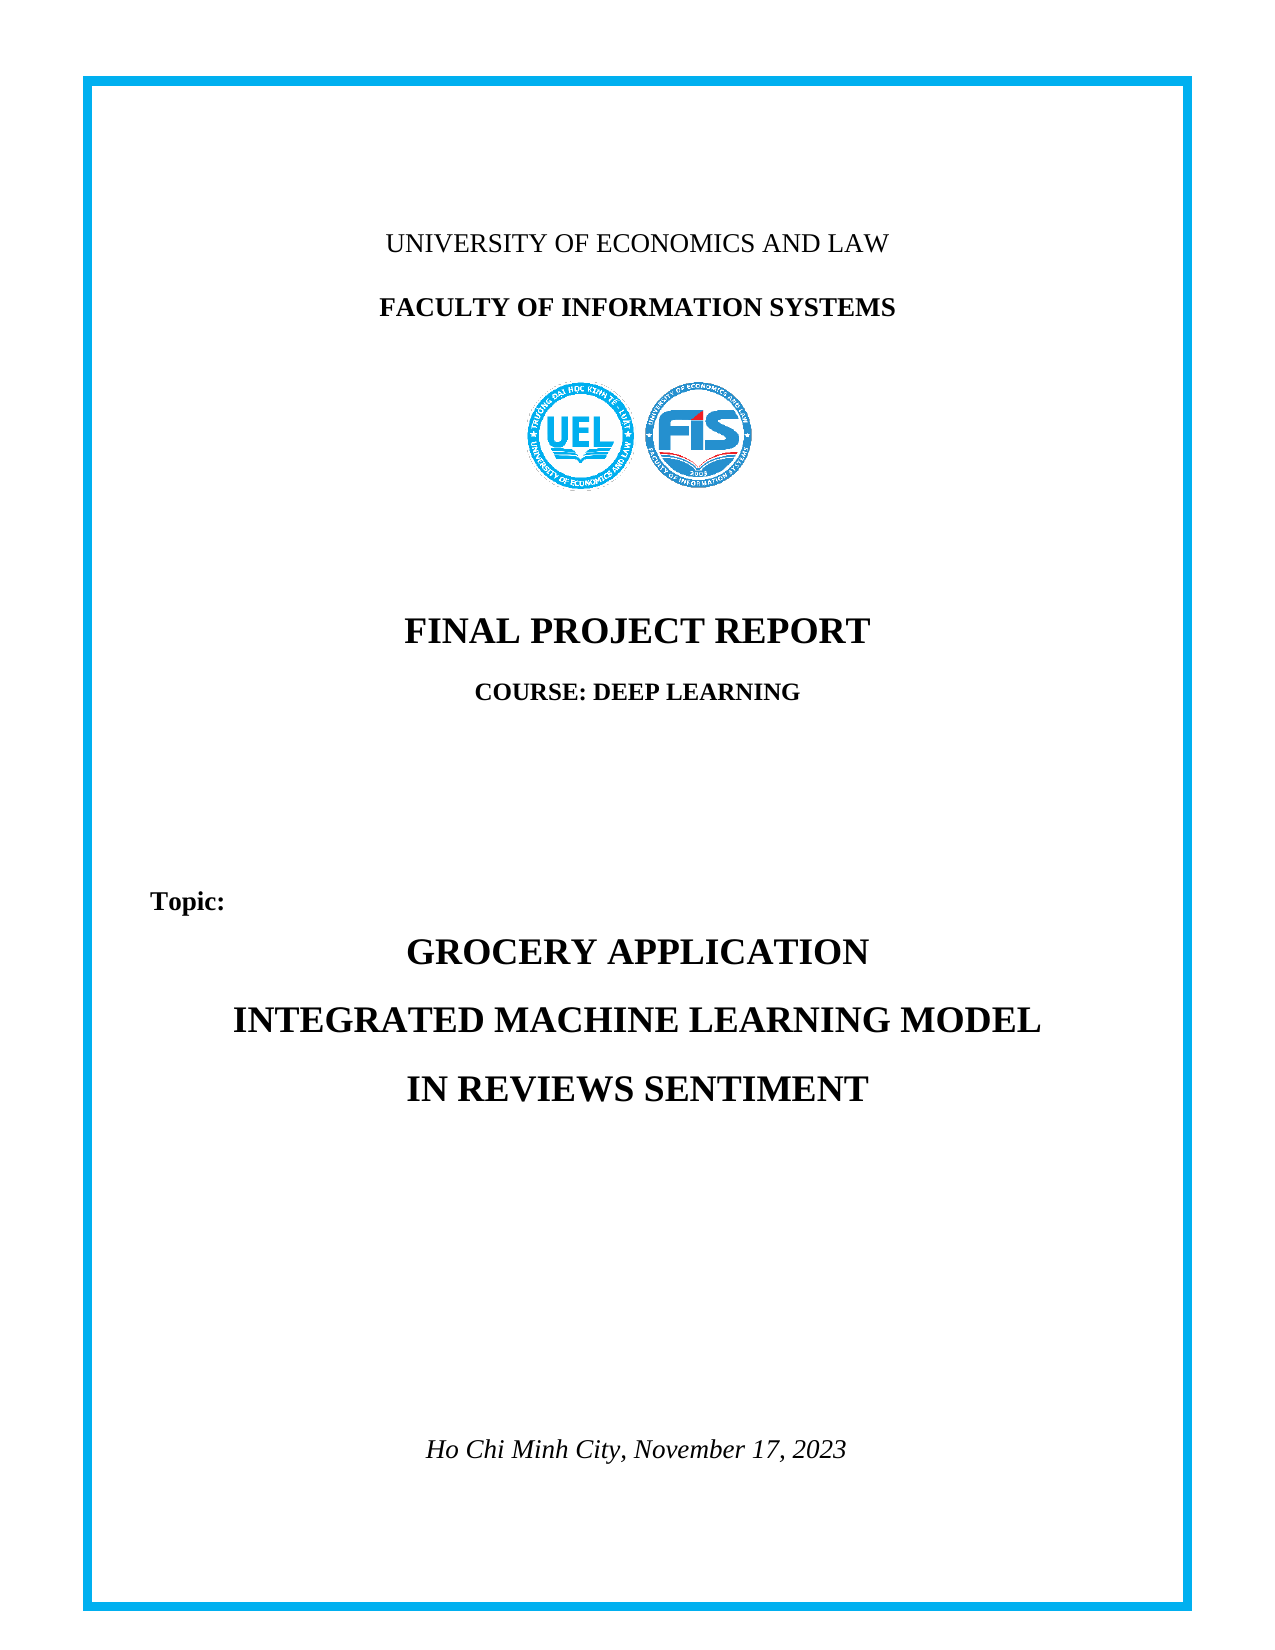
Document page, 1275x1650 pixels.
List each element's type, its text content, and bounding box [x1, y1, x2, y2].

text Topic: [150, 885, 1125, 917]
text Ho Chi Minh City, November 17, 2023 [150, 1433, 1125, 1464]
text UNIVERSITY OF ECONOMICS AND LAW [150, 227, 1125, 258]
text COURSE: DEEP LEARNING [150, 677, 1125, 706]
text FACULTY OF INFORMATION SYSTEMS [150, 291, 1125, 322]
picture [525, 377, 756, 494]
text IN REVIEWS SENTIMENT [150, 1066, 1125, 1150]
text GROCERY APPLICATION [150, 929, 1125, 972]
text INTEGRATED MACHINE LEARNING MODEL [150, 998, 1125, 1041]
text FINAL PROJECT REPORT [150, 608, 1125, 651]
